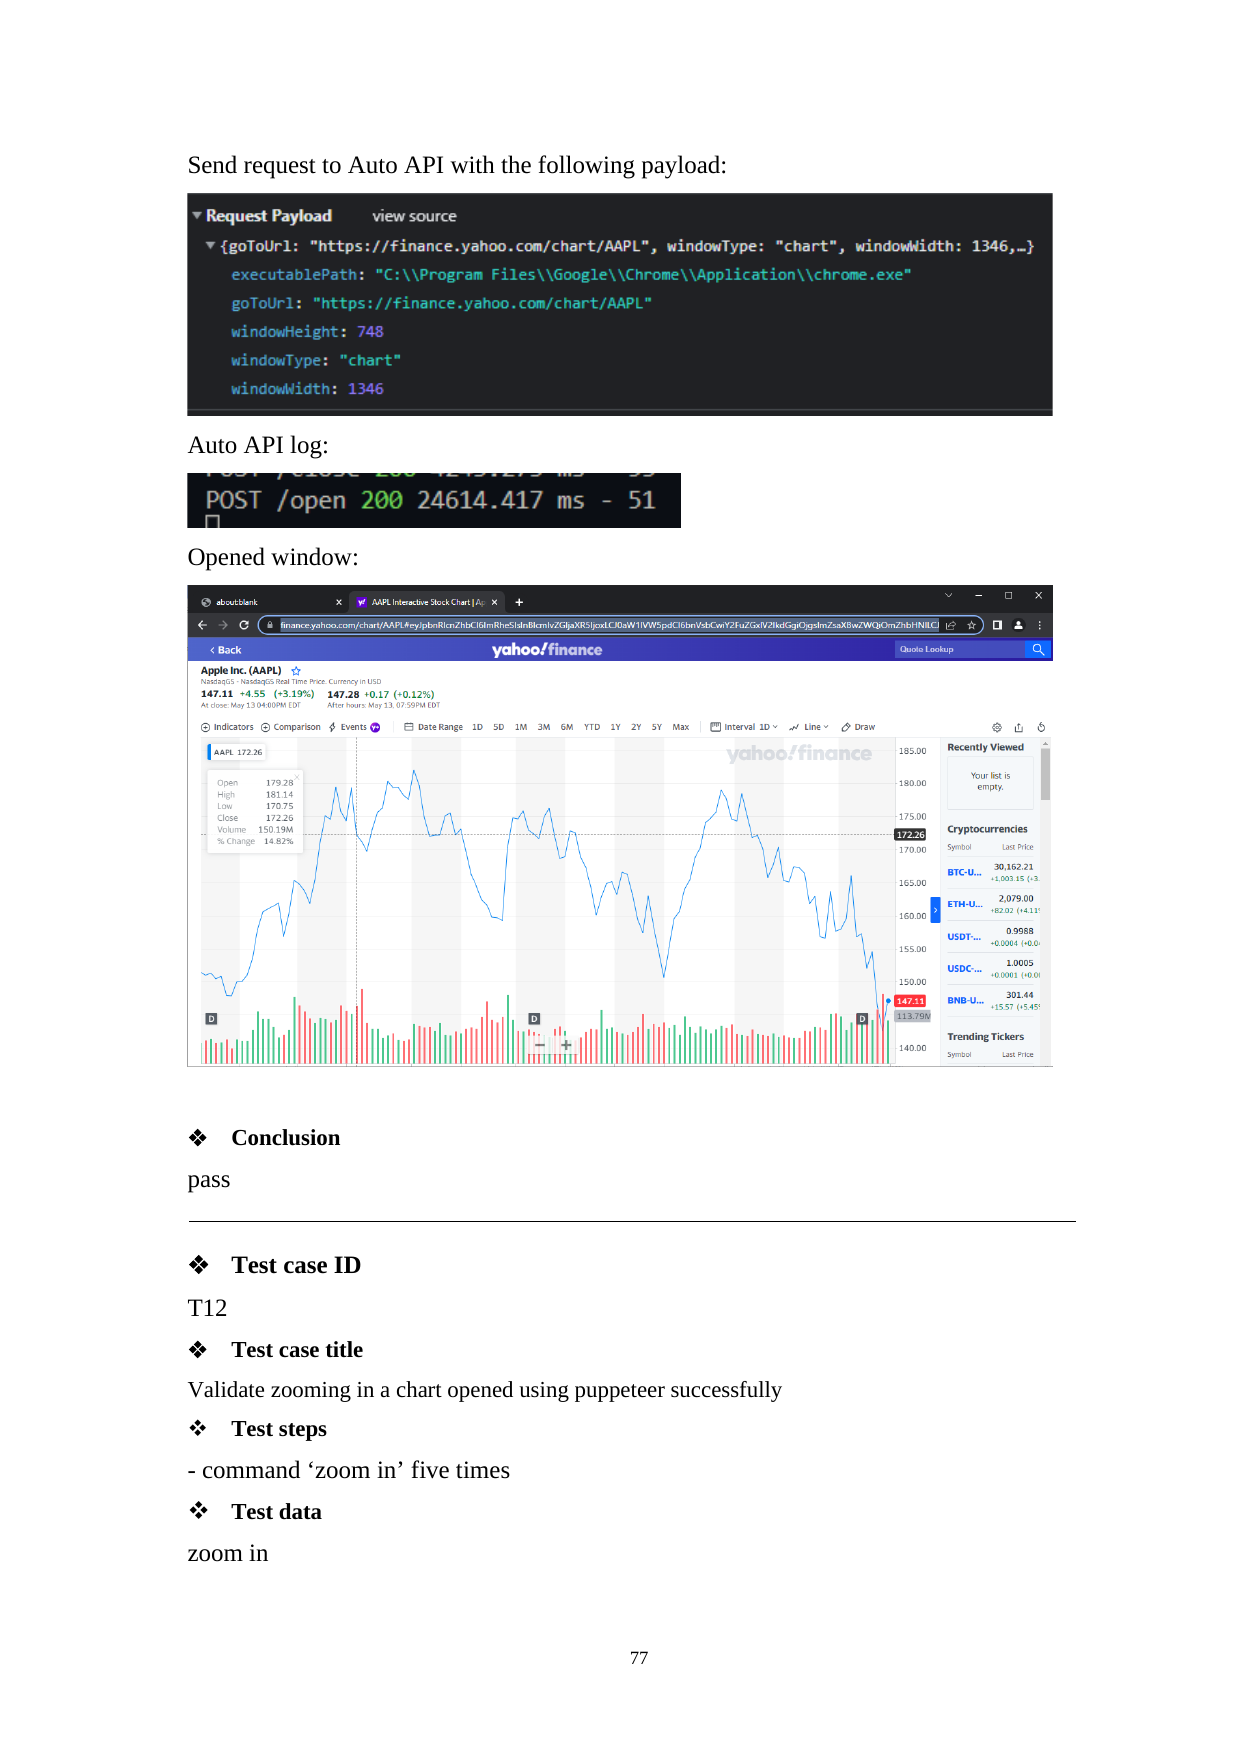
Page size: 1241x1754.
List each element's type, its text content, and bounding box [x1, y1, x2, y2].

text T12 [187, 1293, 1053, 1322]
list zoom in [187, 1538, 1053, 1567]
list Send request to Auto API with the following payload: [187, 150, 1053, 179]
picture [187, 585, 1053, 1067]
list Test case ID [187, 1250, 1053, 1279]
list Validate zooming in a chart opened using puppeteer successfully [187, 1376, 1053, 1402]
list Auto API log: [187, 430, 1053, 459]
text pass [187, 1164, 1053, 1193]
list Test case title [187, 1336, 1053, 1363]
picture [187, 193, 1053, 416]
text - command ‘zoom in’ five times [187, 1455, 1053, 1483]
list Test data [187, 1498, 1053, 1525]
list Opened window: [187, 542, 1053, 571]
list Conclusion [187, 1124, 1053, 1151]
picture [187, 473, 681, 528]
list Test steps [187, 1415, 1053, 1442]
